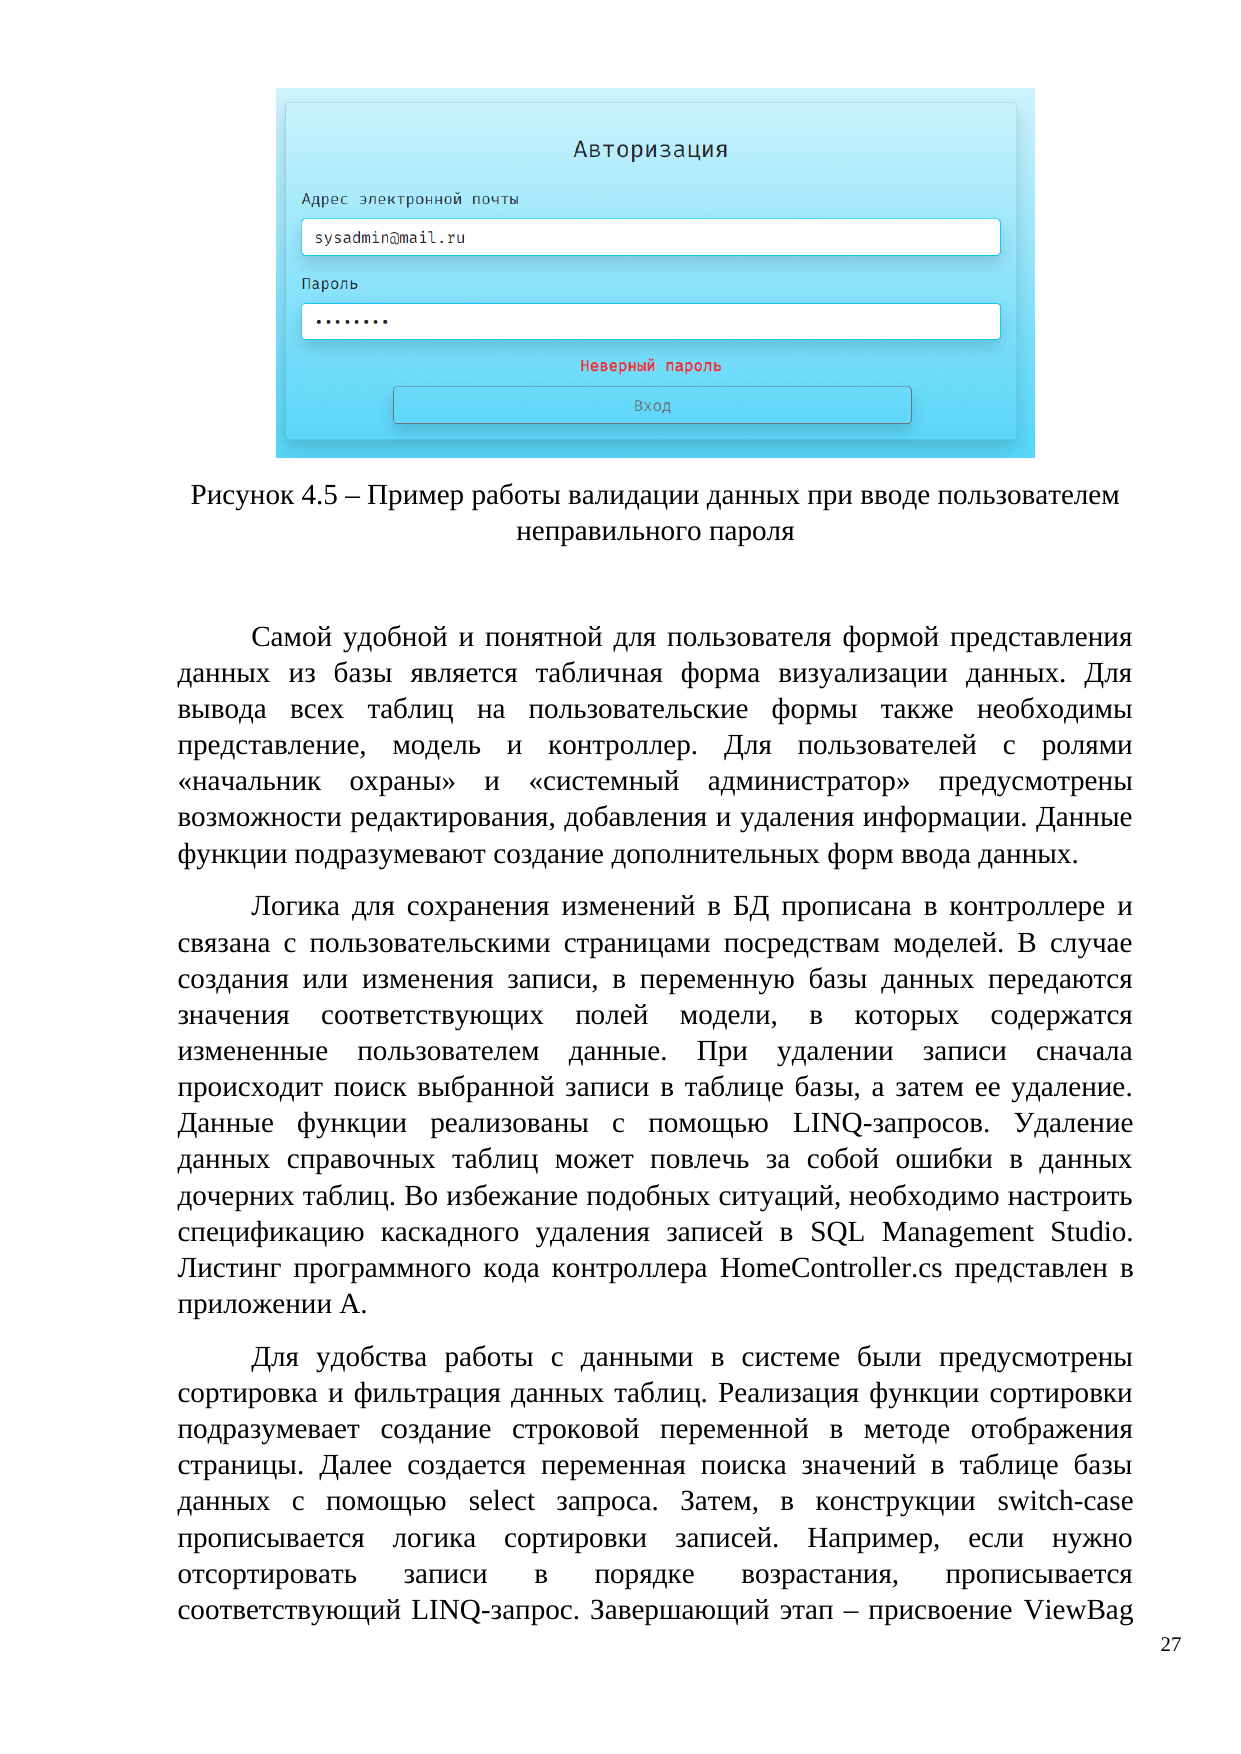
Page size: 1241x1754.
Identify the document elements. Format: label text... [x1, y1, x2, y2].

text Рисунок 4.5 – Пример работы валидации данных при вводе пользователем неправильного пароля [177, 477, 1133, 547]
picture [276, 88, 1035, 458]
text Самой удобной и понятной для пользователя формой представления данных из базы является табличная форма визуализации данных. Для вывода всех таблиц на пользовательские формы также необходимы представление, модель и контроллер. Для пользователей с ролями «начальник охраны» и «системный администратор» предусмотрены возможности редактирования, добавления и удаления информации. Данные функции подразумевают создание дополнительных форм ввода данных. [177, 619, 1133, 869]
text Логика для сохранения изменений в БД прописана в контроллере и связана с пользовательскими страницами посредствам моделей. В случае создания или изменения записи, в переменную базы данных передаются значения соответствующих полей модели, в которых содержатся измененные пользователем данные. При удалении записи сначала происходит поиск выбранной записи в таблице базы, а затем ее удаление. Данные функции реализованы с помощью LINQ-запросов. Удаление данных справочных таблиц может повлечь за собой ошибки в данных дочерних таблиц. Во избежание подобных ситуаций, необходимо настроить спецификацию каскадного удаления записей в SQL Management Studio. Листинг программного кода контроллера HomeController.cs представлен в приложении А. [177, 888, 1133, 1320]
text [177, 1339, 1133, 1626]
